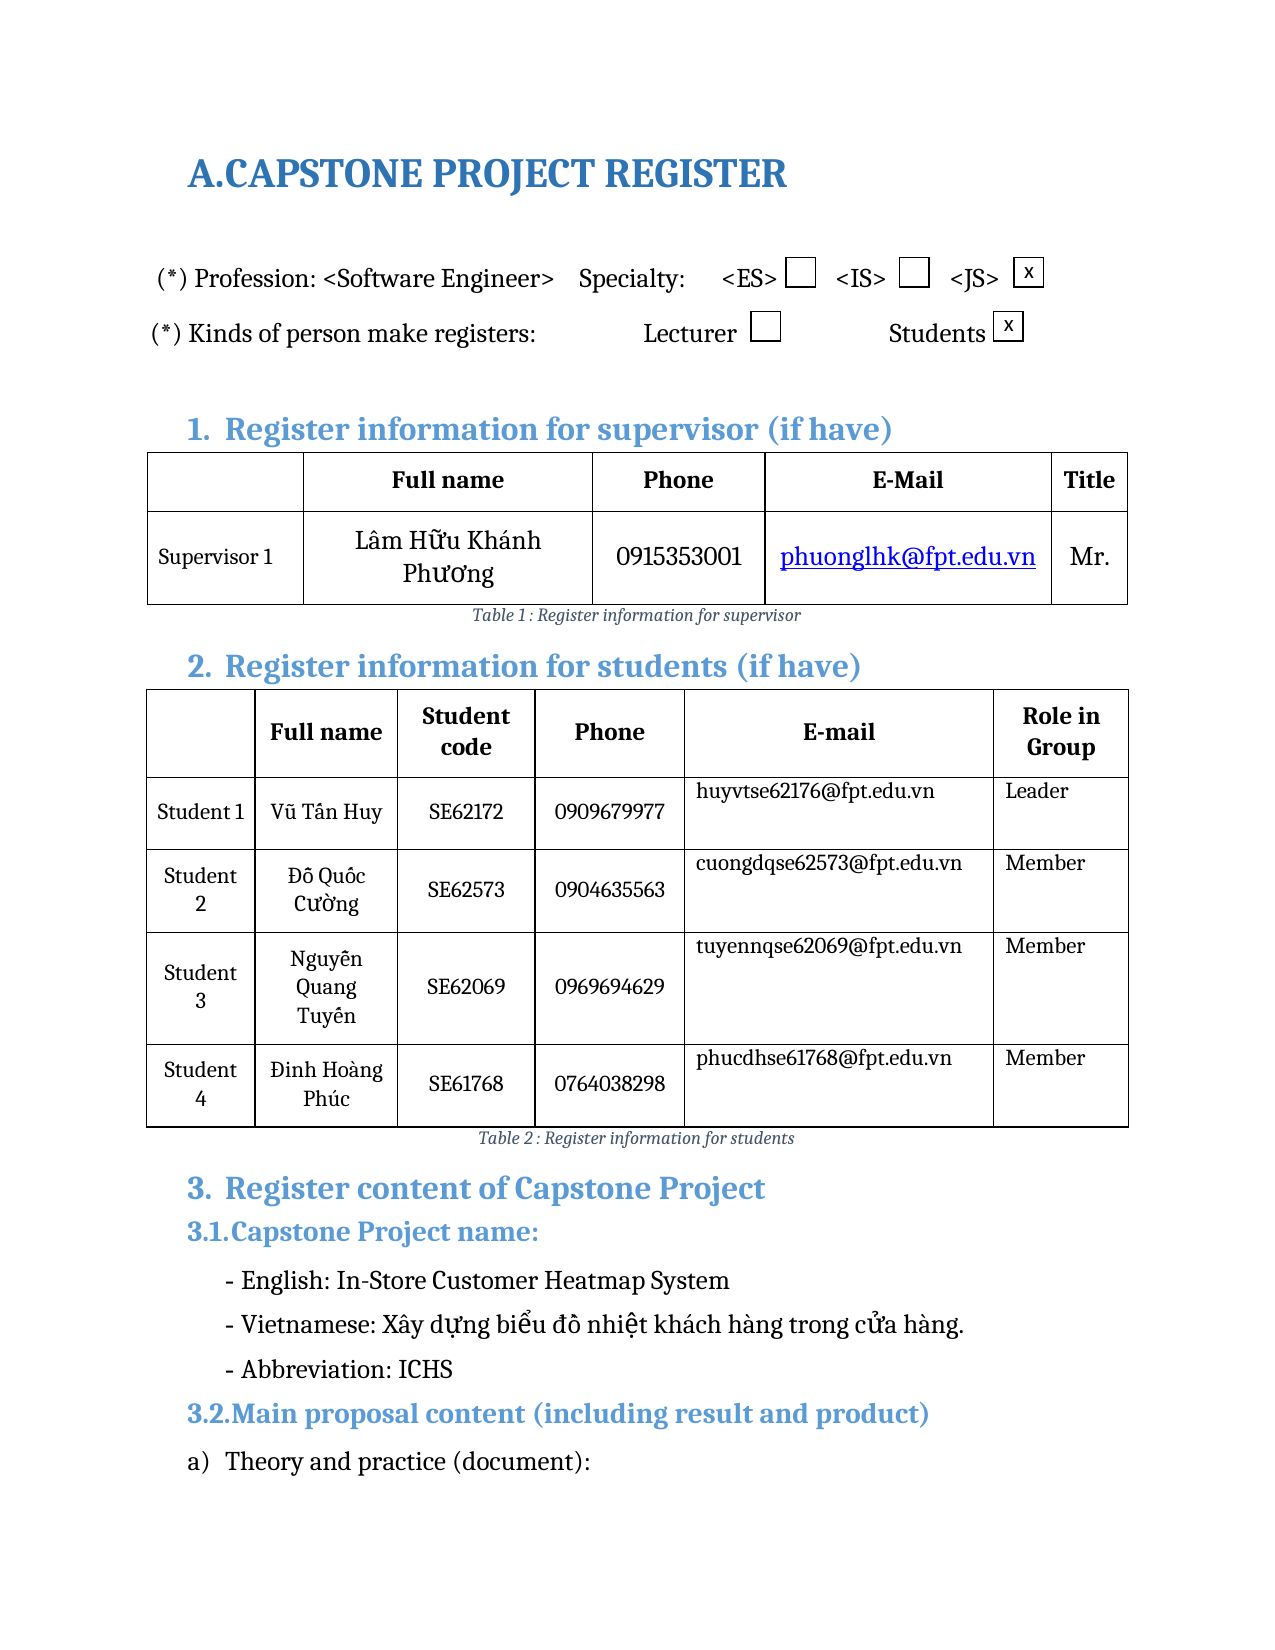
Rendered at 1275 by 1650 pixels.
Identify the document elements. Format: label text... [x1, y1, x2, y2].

table_cell phucdhse61768@fpt.edu.vn [685, 1045, 993, 1126]
table_cell Supervisor 1 [148, 512, 303, 604]
table_header Phone [536, 690, 684, 777]
list Abbreviation: ICHS [225, 1353, 1125, 1385]
subtitle Register content of Capstone Project [187, 1170, 1125, 1208]
table_cell Member [994, 933, 1128, 1043]
table_cell Member [994, 1045, 1128, 1126]
table_header Student code [398, 690, 534, 777]
table_cell Leader [994, 778, 1128, 849]
table_cell 0915353001 [593, 512, 764, 604]
table_cell tuyennqse62069@fpt.edu.vn [685, 933, 993, 1043]
table_cell 0969694629 [536, 933, 684, 1043]
table_cell Student 4 [147, 1045, 254, 1126]
subtitle Main proposal content (including result and product) [187, 1398, 1125, 1431]
table_cell cuongdqse62573@fpt.edu.vn [685, 850, 993, 932]
table_header Phone [593, 453, 764, 511]
subtitle Register information for supervisor (if have) [187, 410, 1125, 448]
table_cell Student 3 [147, 933, 254, 1043]
list English: In-Store Customer Heatmap System [225, 1264, 1125, 1296]
text (*) Kinds of person make registers: Lecturer Students [150, 309, 1125, 349]
table_cell Student 1 [147, 778, 254, 849]
table_cell 0904635563 [536, 850, 684, 932]
table_cell Mr. [1052, 512, 1127, 604]
table_cell Student 2 [147, 850, 254, 932]
table_header [148, 453, 303, 511]
table_cell Vũ Tấn Huy [256, 778, 397, 849]
text Table 2 : Register information for students [150, 1128, 1125, 1149]
table_cell Đỗ Quốc Cường [256, 850, 397, 932]
table_header Title [1052, 453, 1127, 511]
table_header E-mail [685, 690, 993, 777]
table_cell SE62573 [398, 850, 534, 932]
table_header Full name [256, 690, 397, 777]
subtitle CAPSTONE PROJECT REGISTER [187, 150, 1125, 198]
table_header Full name [304, 453, 592, 511]
table_header [147, 690, 254, 777]
list Vietnamese: Xây dựng biểu đồ nhiệt khách hàng trong cửa hàng. [225, 1308, 1125, 1341]
subtitle Capstone Project name: [187, 1215, 1125, 1249]
table_cell Member [994, 850, 1128, 932]
table_cell 0764038298 [536, 1045, 684, 1126]
table_cell 0909679977 [536, 778, 684, 849]
table_header Role in Group [994, 690, 1128, 777]
table_cell SE61768 [398, 1045, 534, 1126]
table_cell SE62172 [398, 778, 534, 849]
text (*) Profession: <Software Engineer> Specialty: <ES> <IS> <JS> [150, 257, 1125, 295]
list Theory and practice (document): [187, 1446, 1125, 1477]
table_header E-Mail [766, 453, 1051, 511]
table_cell Lâm Hữu Khánh Phương [304, 512, 592, 604]
table_cell Đinh Hoàng Phúc [256, 1045, 397, 1126]
text Table 1 : Register information for supervisor [150, 605, 1125, 627]
table_cell SE62069 [398, 933, 534, 1043]
table_cell Nguyễn Quang Tuyến [256, 933, 397, 1043]
table_cell phuonglhk@fpt.edu.vn [766, 512, 1051, 604]
subtitle Register information for students (if have) [187, 647, 1125, 686]
table_cell huyvtse62176@fpt.edu.vn [685, 778, 993, 849]
